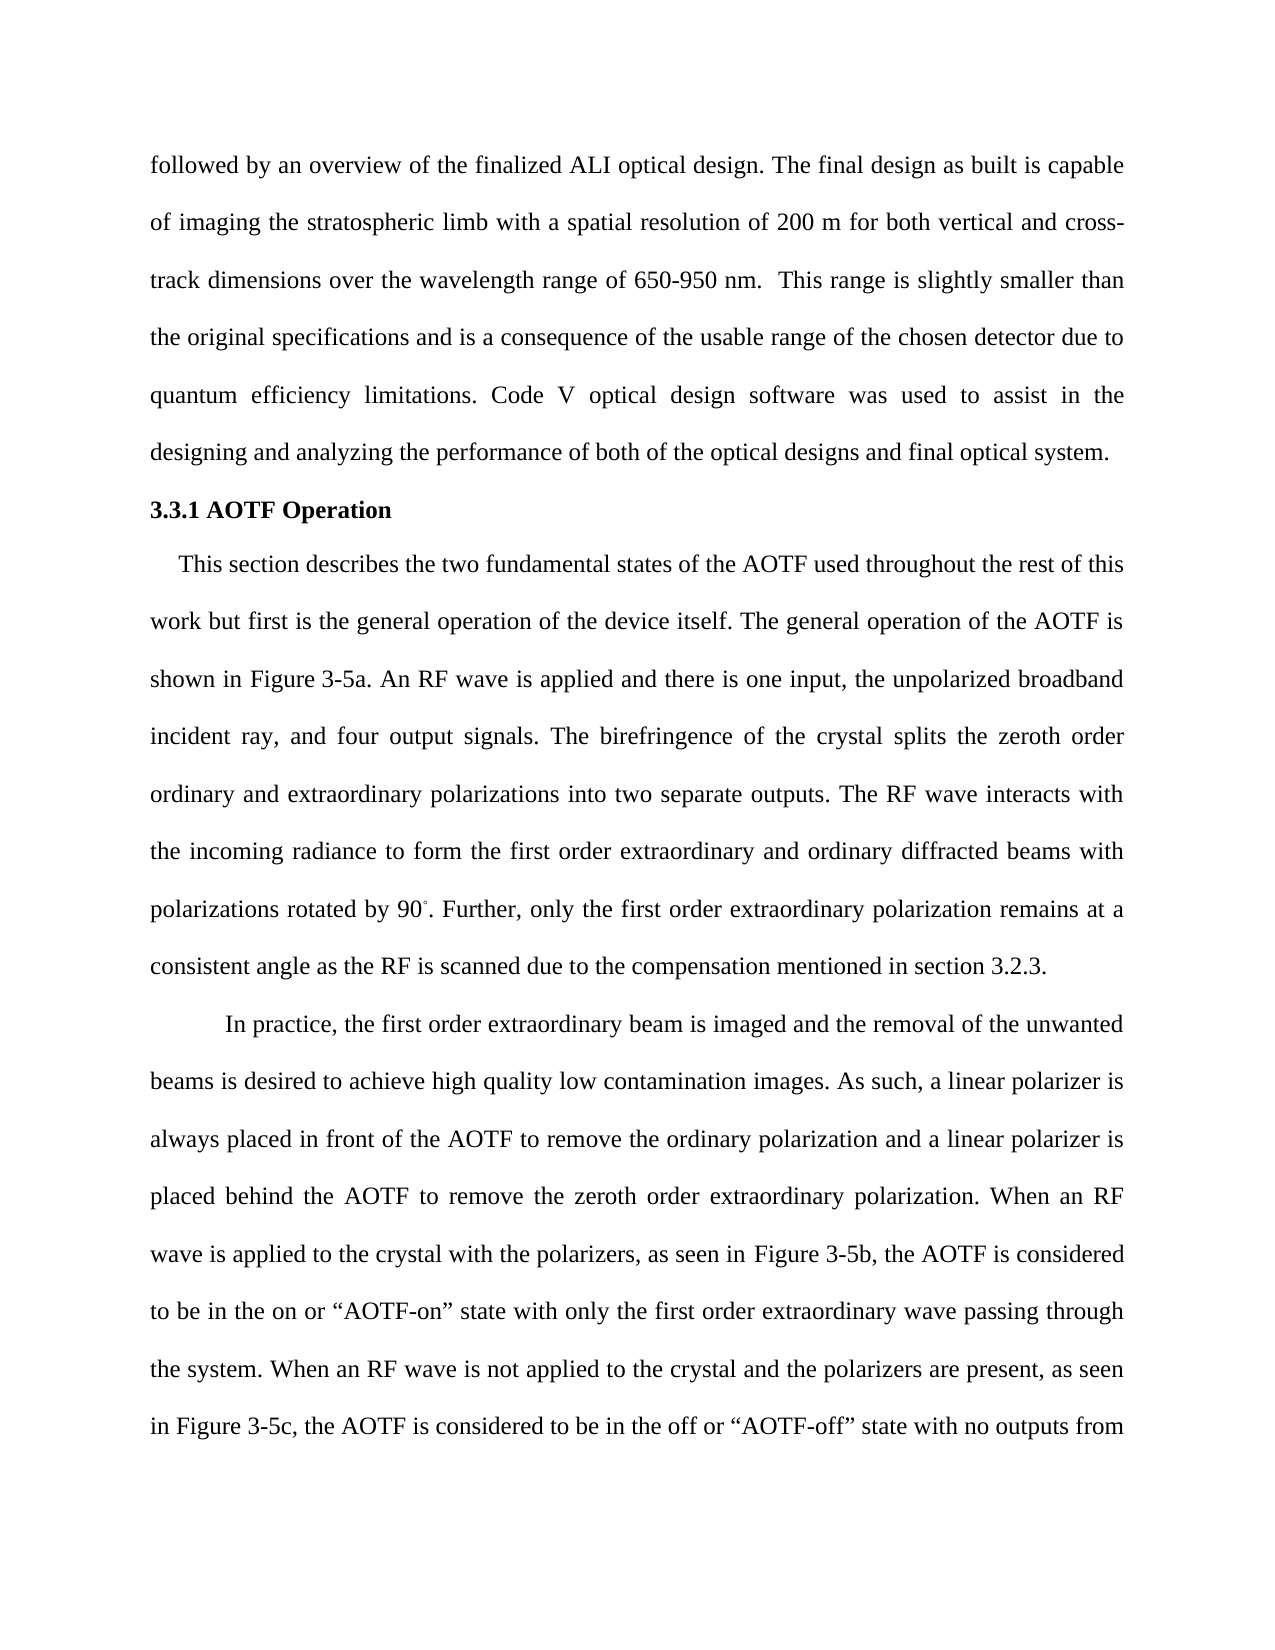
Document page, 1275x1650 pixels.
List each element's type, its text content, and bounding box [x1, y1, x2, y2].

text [150, 1009, 1125, 1440]
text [150, 150, 1125, 466]
text This section describes the two fundamental states of the AOTF used throughout the rest of this work but first is the general operation of the device itself. The general operation of the AOTF is shown in Figure 3-5a. An RF wave is applied and there is one input, the unpolarized broadband incident ray, and four output signals. The birefringence of the crystal splits the zeroth order ordinary and extraordinary polarizations into two separate outputs. The RF wave interacts with the incoming radiance to form the first order extraordinary and ordinary diffracted beams with polarizations rotated by 90◦. Further, only the first order extraordinary polarization remains at a consistent angle as the RF is scanned due to the compensation mentioned in section 3.2.3. [150, 549, 1125, 980]
subtitle 3.3.1 AOTF Operation [150, 495, 1125, 524]
